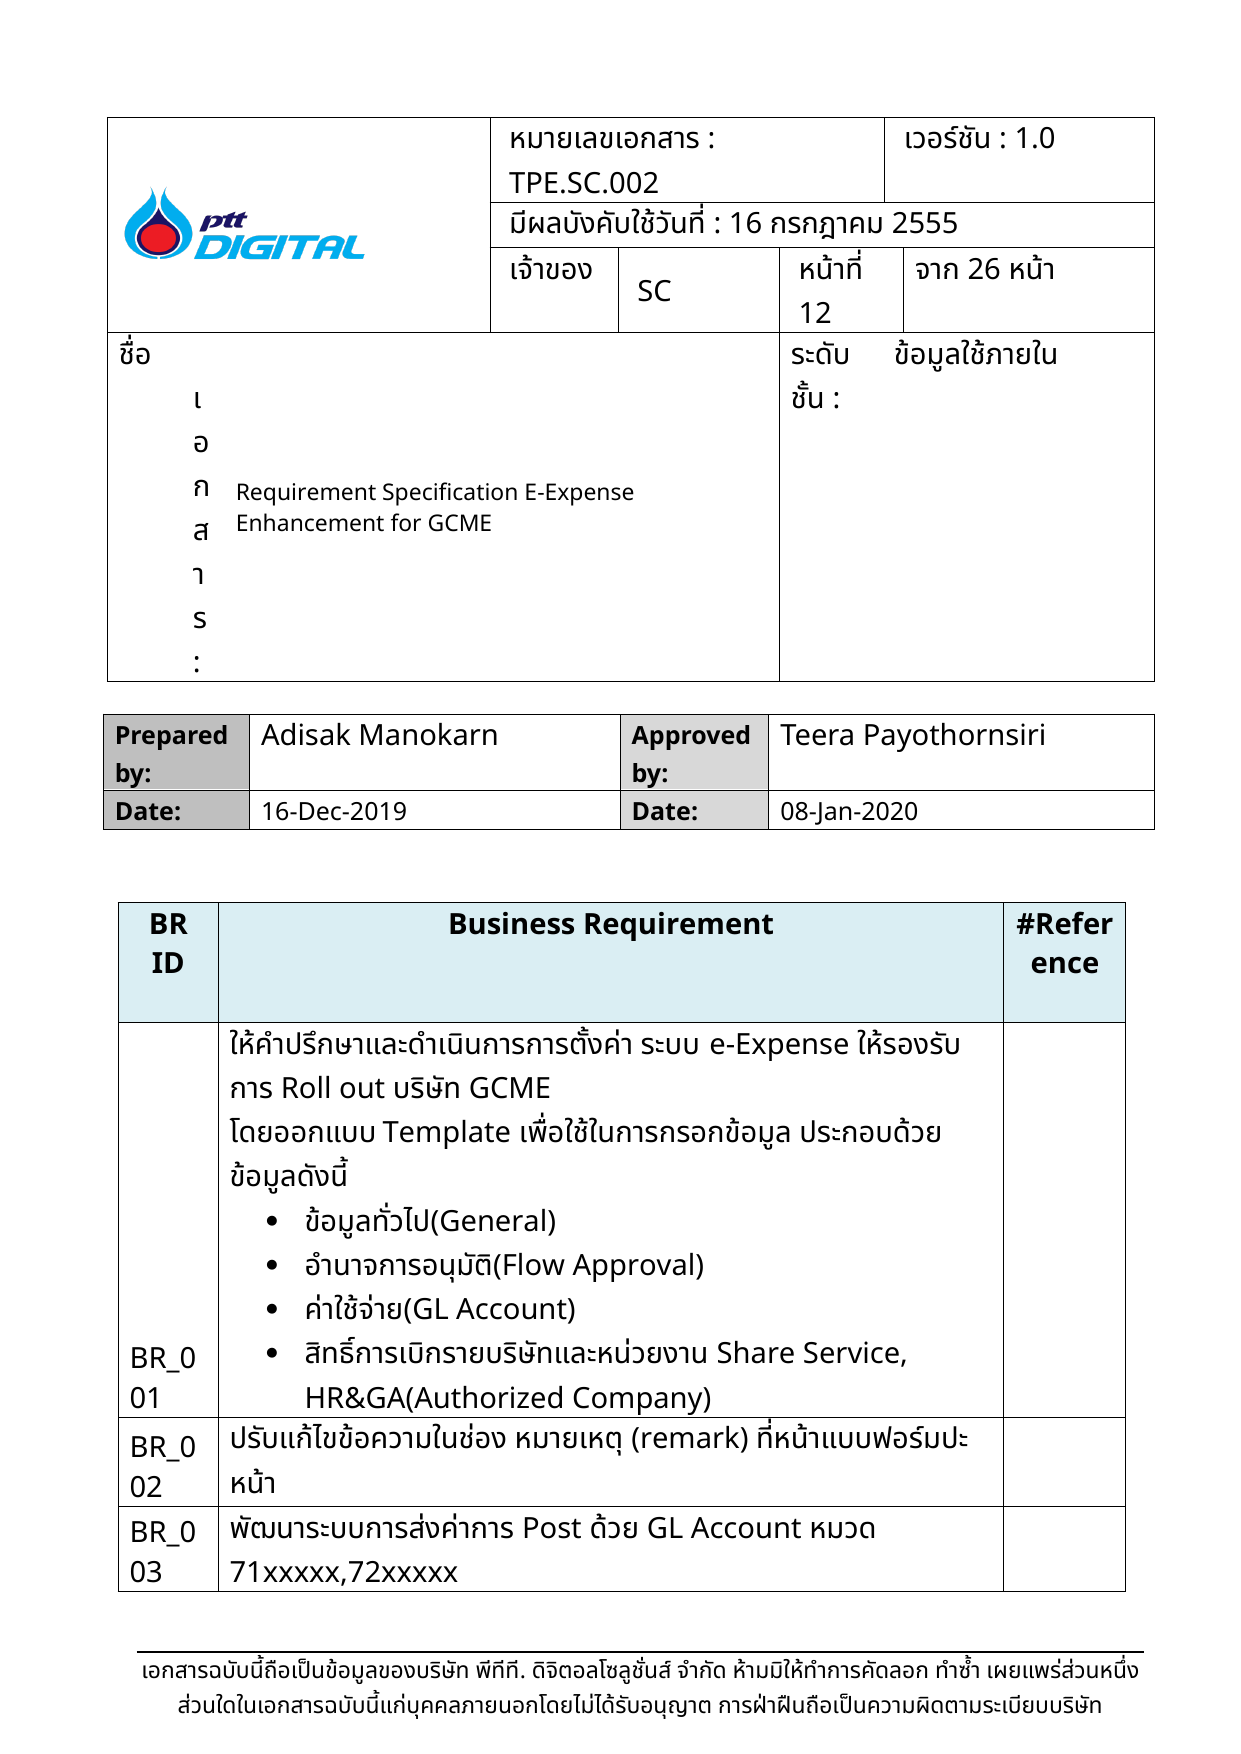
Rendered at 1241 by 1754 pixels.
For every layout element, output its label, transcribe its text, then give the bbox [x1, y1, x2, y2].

table_cell [1004, 1023, 1125, 1417]
table_cell BR_003 [119, 1507, 218, 1591]
table_cell [1004, 1418, 1125, 1506]
table_header BR ID [119, 903, 218, 1022]
table_cell [1004, 1507, 1125, 1591]
table_cell ให้คำปรึกษาและดำเนินการการตั้งค่า ระบบ e-Expense ให้รองรับการ Roll out บริษัท GCME โดยออกแบบTemplate เพื่อใช้ในการกรอกข้อมูล ประกอบด้วยข้อมูลดังนี้ ข้อมูลทั่วไป(General) อำนาจการอนุมัติ(Flow Approval) ค่าใช้จ่าย(GL Account) สิทธิ์การเบิกรายบริษัทและหน่วยงาน Share Service, HR&GA(Authorized Company) [219, 1023, 1003, 1417]
table_header Business Requirement [219, 903, 1003, 1022]
table_cell BR_002 [119, 1418, 218, 1506]
table_header #Reference [1004, 903, 1125, 1022]
table_cell ปรับแก้ไขข้อความในช่อง หมายเหตุ (remark) ที่หน้าแบบฟอร์มปะหน้า [219, 1418, 1003, 1506]
table_cell พัฒนาระบบการส่งค่าการ Post ด้วย GL Account หมวด 71xxxxx,72xxxxx [219, 1507, 1003, 1591]
picture [118, 165, 368, 285]
table_cell BR_001 [119, 1023, 218, 1417]
